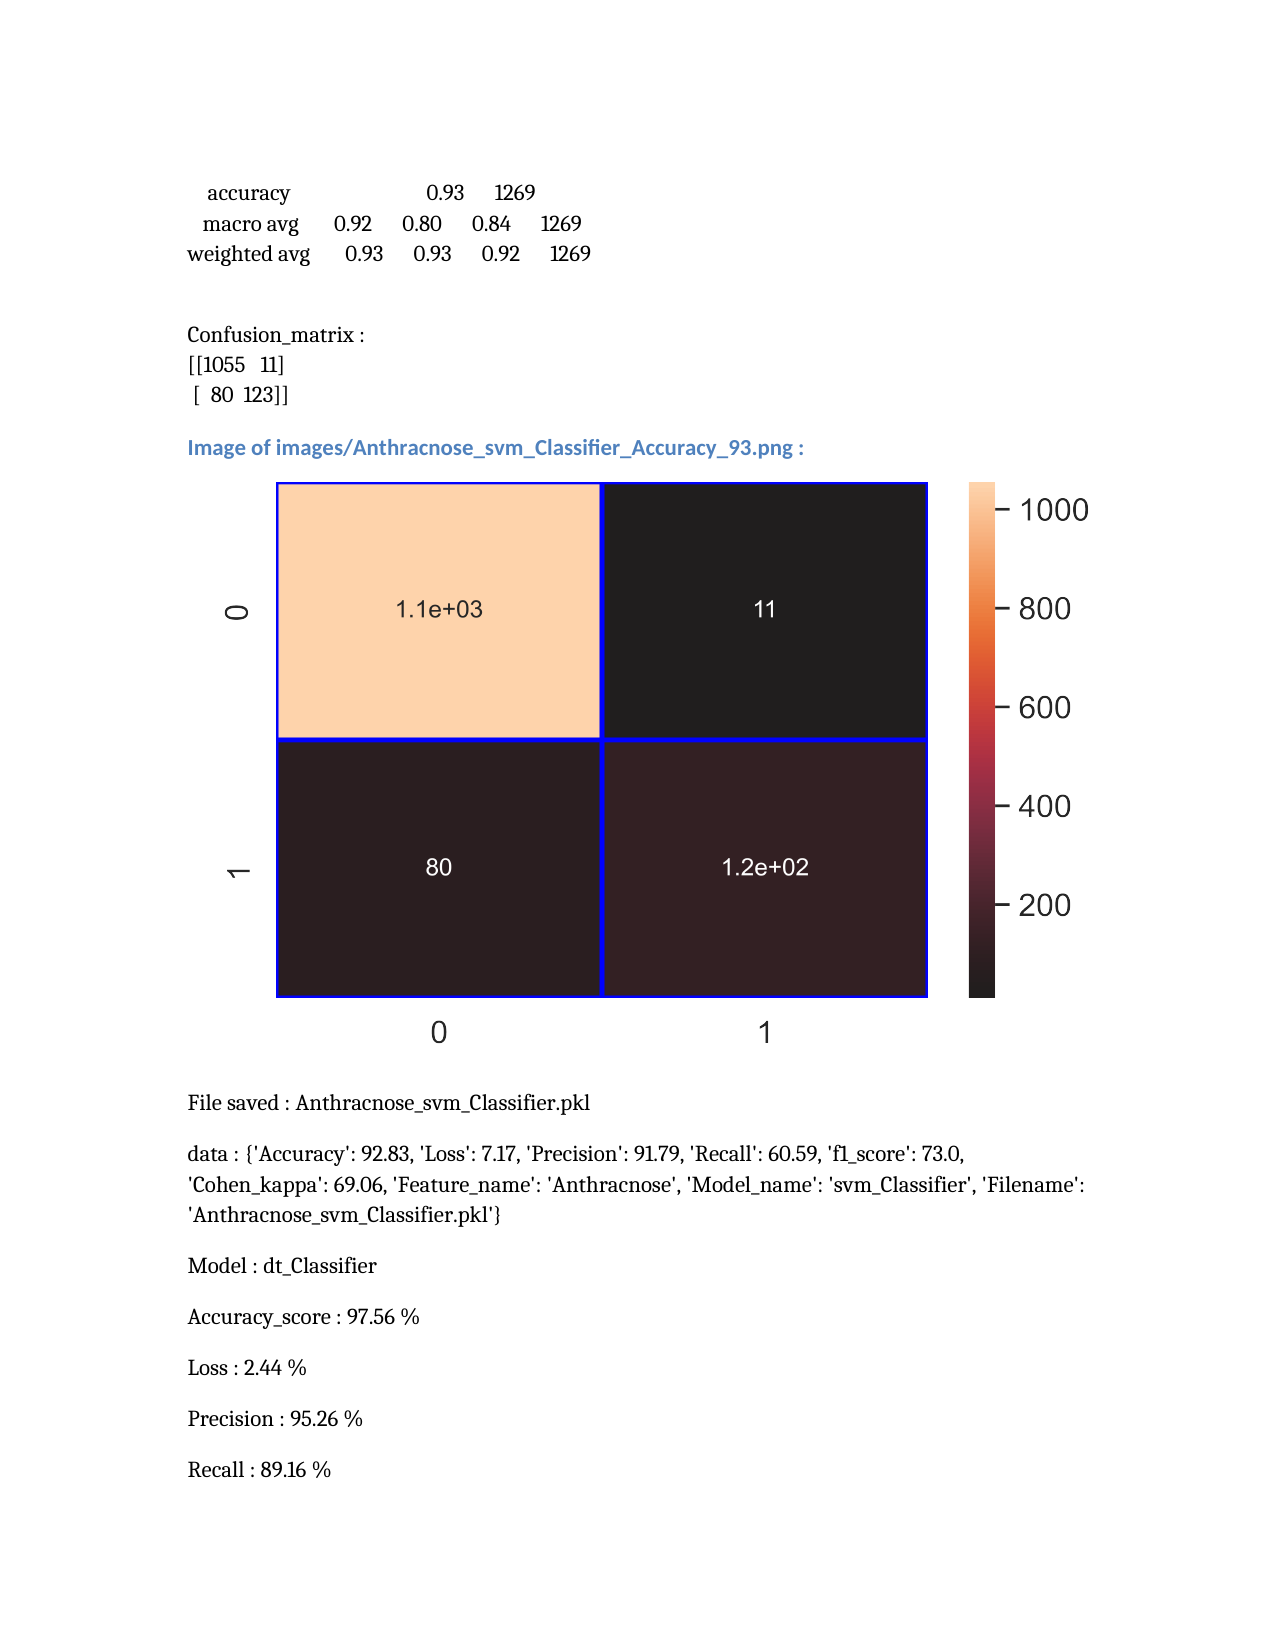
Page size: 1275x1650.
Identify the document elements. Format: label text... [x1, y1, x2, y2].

text data : {'Accuracy': 92.83, 'Loss': 7.17, 'Precision': 91.79, 'Recall': 60.59, 'f1_score': 73.0, 'Cohen_kappa': 69.06, 'Feature_name': 'Anthracnose', 'Model_name': 'svm_Classifier', 'Filename': 'Anthracnose_svm_Classifier.pkl'} [187, 1141, 1087, 1228]
text Confusion_matrix : [[1055 11] [ 80 123]] [187, 322, 1087, 409]
text File saved : Anthracnose_svm_Classifier.pkl [187, 1090, 1087, 1117]
picture [206, 465, 1107, 1066]
text Model : dt_Classifier [187, 1253, 1087, 1279]
text Recall : 89.16 % [187, 1457, 1087, 1483]
subtitle Image of images/Anthracnose_svm_Classifier_Accuracy_93.png : [187, 433, 1087, 461]
text Loss : 2.44 % [187, 1355, 1087, 1381]
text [187, 150, 1087, 297]
text Accuracy_score : 97.56 % [187, 1304, 1087, 1330]
text Precision : 95.26 % [187, 1406, 1087, 1432]
